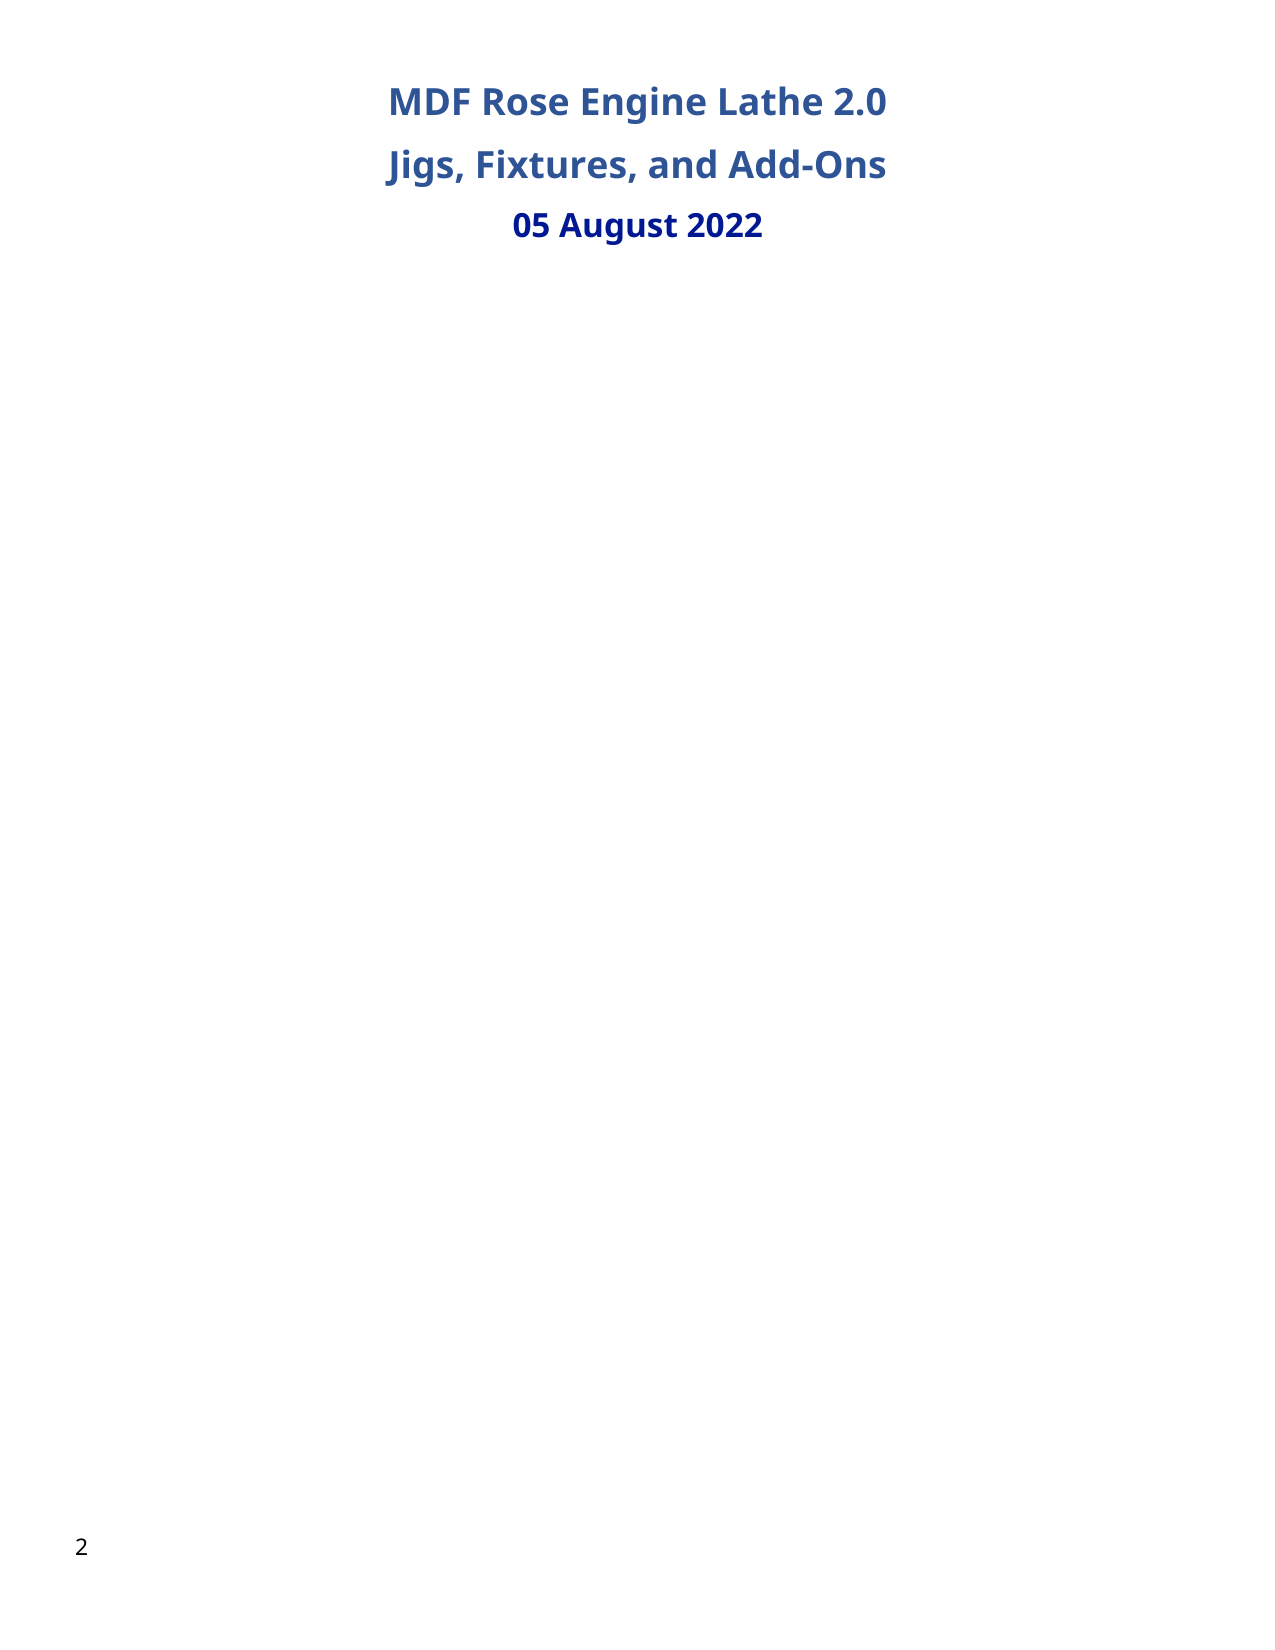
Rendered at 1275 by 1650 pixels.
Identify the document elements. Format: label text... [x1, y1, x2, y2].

text 05 August 2022 [75, 202, 1200, 247]
